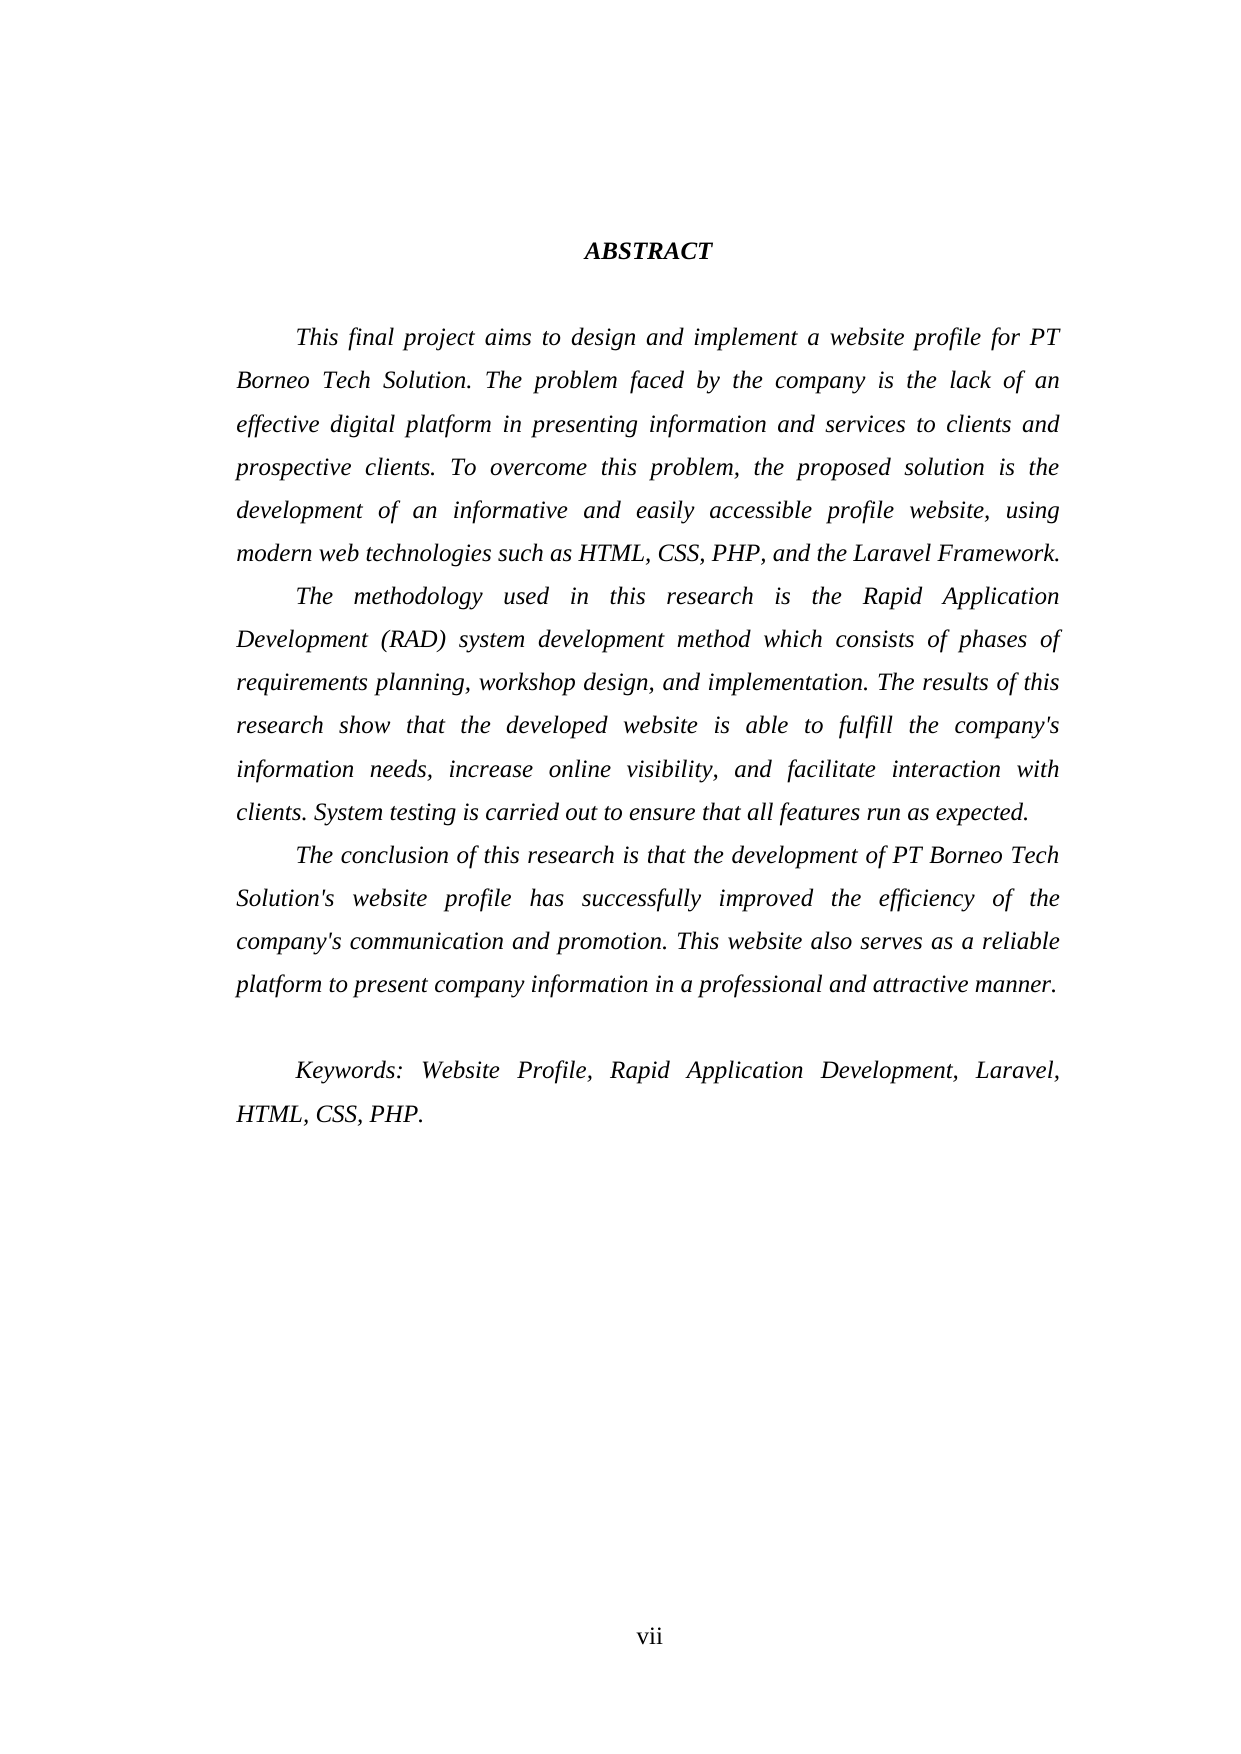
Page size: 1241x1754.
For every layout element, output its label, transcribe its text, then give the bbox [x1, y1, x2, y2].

text The methodology used in this research is the Rapid Application Development (RAD) system development method which consists of phases of requirements planning, workshop design, and implementation. The results of this research show that the developed website is able to fulfill the company's information needs, increase online visibility, and facilitate interaction with clients. System testing is carried out to ensure that all features run as expected. [236, 581, 1063, 826]
text This final project aims to design and implement a website profile for PT Borneo Tech Solution. The problem faced by the company is the lack of an effective digital platform in presenting information and services to clients and prospective clients. To overcome this problem, the proposed solution is the development of an informative and easily accessible profile website, using modern web technologies such as HTML, CSS, PHP, and the Laravel Framework. [236, 322, 1063, 567]
text The conclusion of this research is that the development of PT Borneo Tech Solution's website profile has successfully improved the efficiency of the company's communication and promotion. This website also serves as a reliable platform to present company information in a professional and attractive manner. [236, 840, 1063, 998]
text Keywords: Website Profile, Rapid Application Development, Laravel, HTML, CSS, PHP. [236, 1056, 1063, 1127]
subtitle ABSTRACT [236, 236, 1063, 265]
